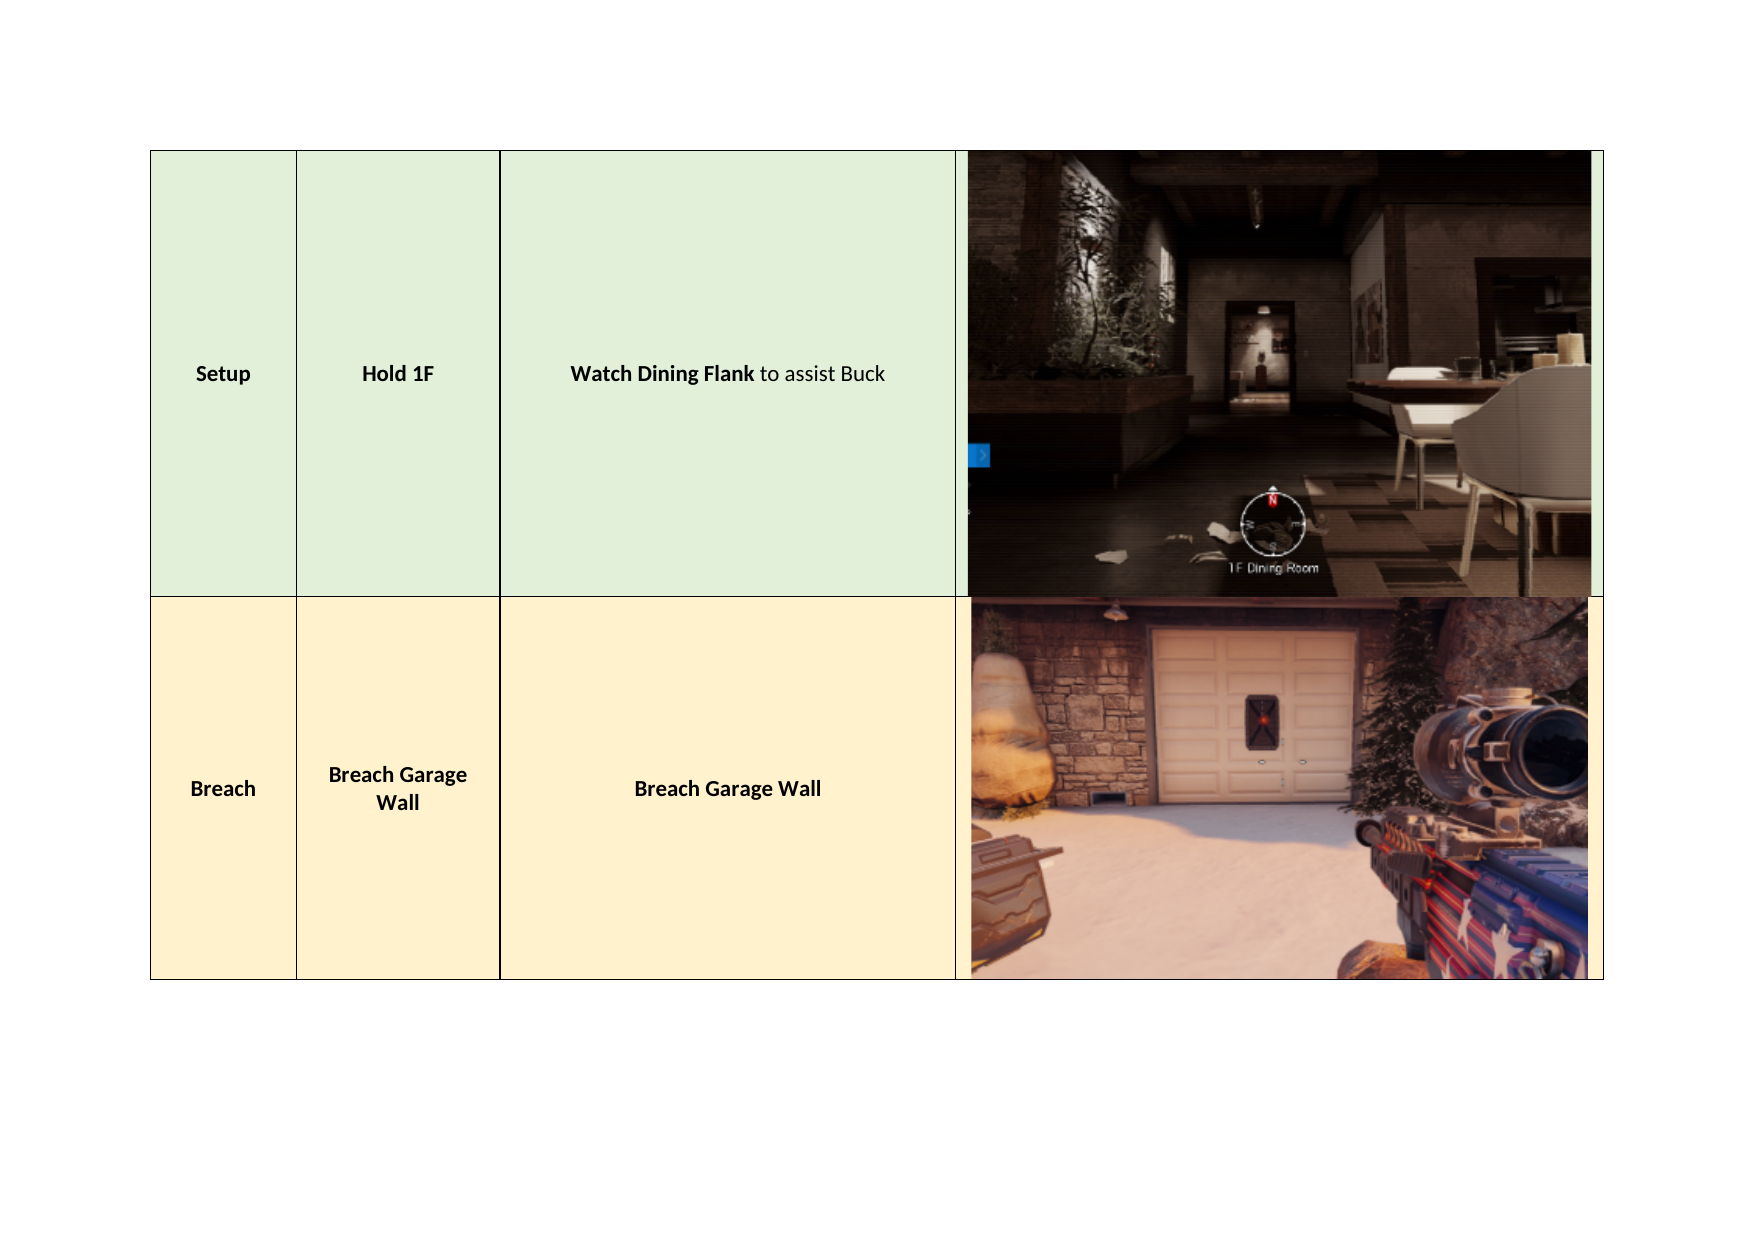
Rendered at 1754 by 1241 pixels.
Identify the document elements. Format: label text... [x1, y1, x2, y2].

picture [967, 151, 1592, 979]
table_cell Breach Garage Wall [297, 597, 499, 979]
table_cell Breach Garage Wall [501, 597, 955, 979]
table_cell [956, 151, 967, 596]
table_cell [1588, 597, 1603, 979]
table_cell [1592, 151, 1603, 596]
table_cell Watch Dining Flank to assist Buck [501, 151, 955, 596]
table_cell Breach [151, 597, 296, 979]
table_cell [956, 597, 971, 979]
table_cell Hold 1F [297, 151, 499, 596]
table_cell Setup [151, 151, 296, 596]
